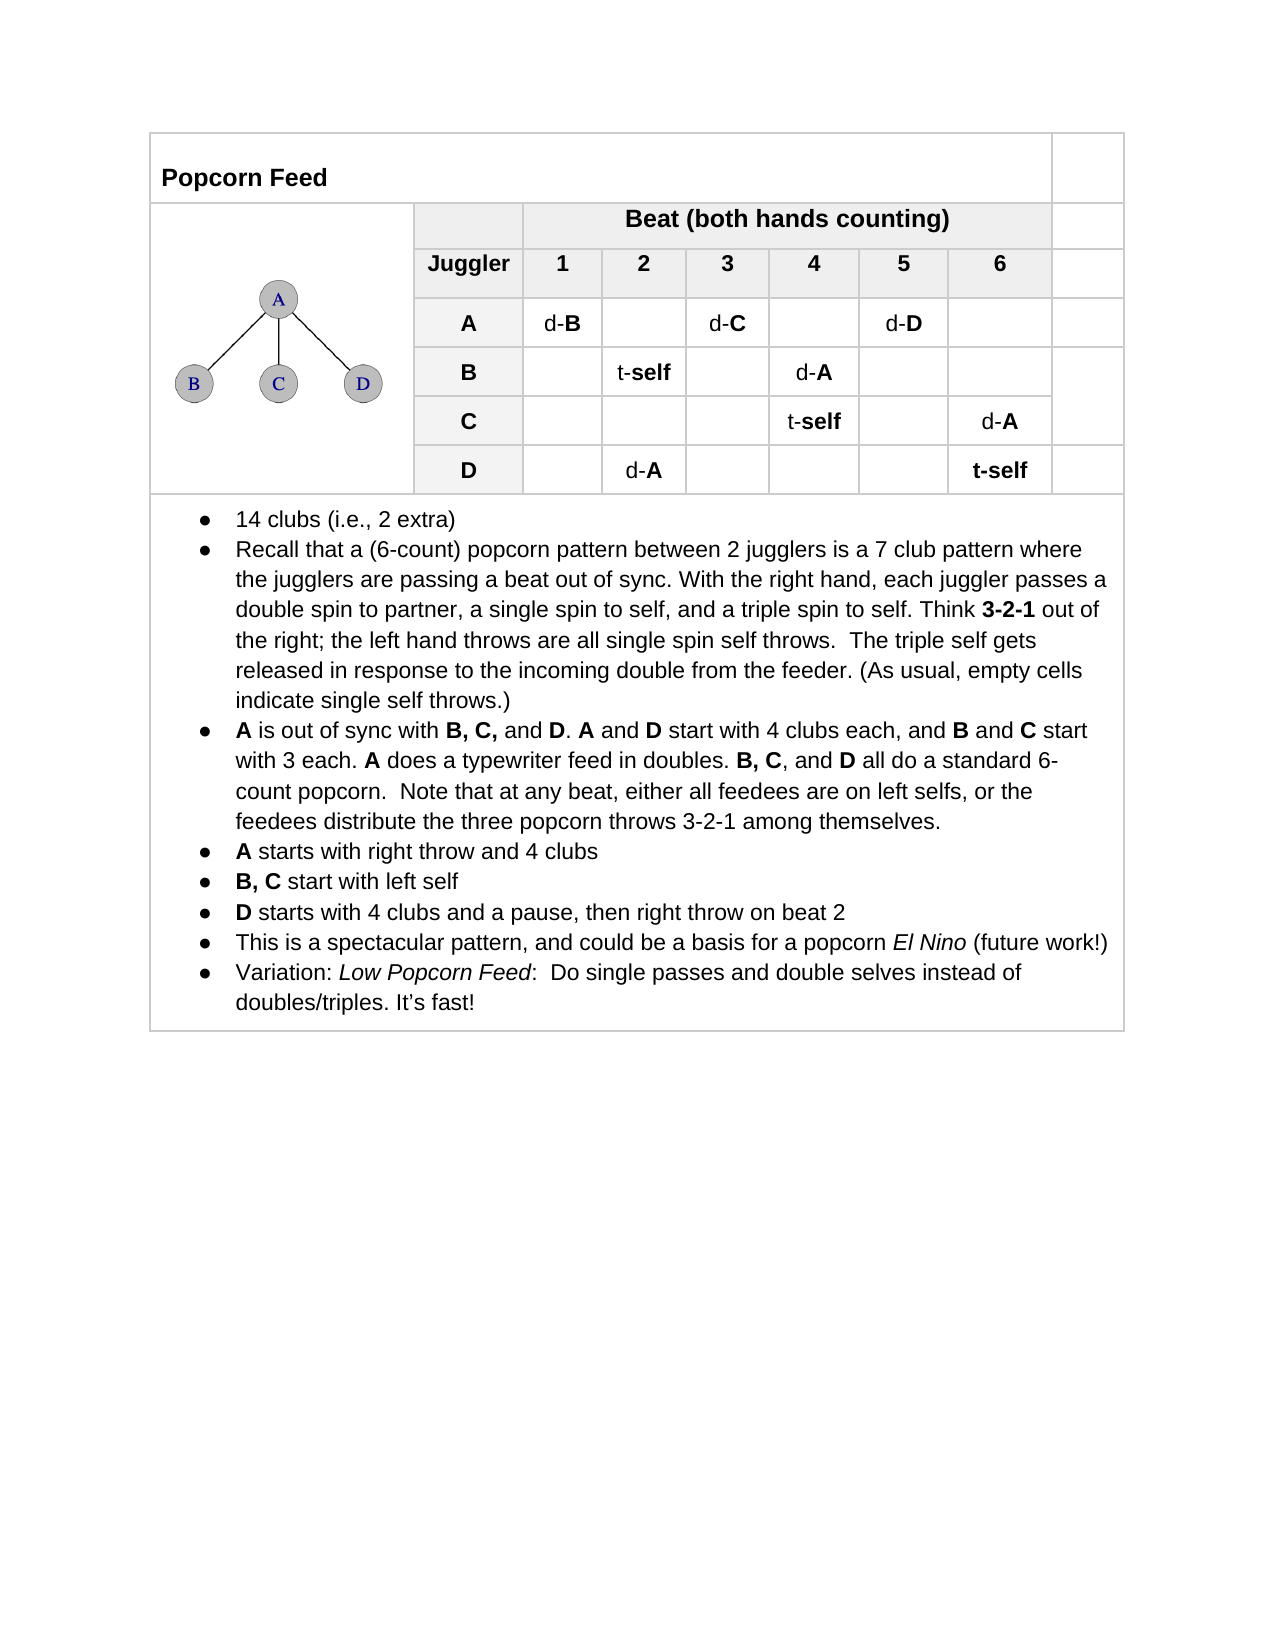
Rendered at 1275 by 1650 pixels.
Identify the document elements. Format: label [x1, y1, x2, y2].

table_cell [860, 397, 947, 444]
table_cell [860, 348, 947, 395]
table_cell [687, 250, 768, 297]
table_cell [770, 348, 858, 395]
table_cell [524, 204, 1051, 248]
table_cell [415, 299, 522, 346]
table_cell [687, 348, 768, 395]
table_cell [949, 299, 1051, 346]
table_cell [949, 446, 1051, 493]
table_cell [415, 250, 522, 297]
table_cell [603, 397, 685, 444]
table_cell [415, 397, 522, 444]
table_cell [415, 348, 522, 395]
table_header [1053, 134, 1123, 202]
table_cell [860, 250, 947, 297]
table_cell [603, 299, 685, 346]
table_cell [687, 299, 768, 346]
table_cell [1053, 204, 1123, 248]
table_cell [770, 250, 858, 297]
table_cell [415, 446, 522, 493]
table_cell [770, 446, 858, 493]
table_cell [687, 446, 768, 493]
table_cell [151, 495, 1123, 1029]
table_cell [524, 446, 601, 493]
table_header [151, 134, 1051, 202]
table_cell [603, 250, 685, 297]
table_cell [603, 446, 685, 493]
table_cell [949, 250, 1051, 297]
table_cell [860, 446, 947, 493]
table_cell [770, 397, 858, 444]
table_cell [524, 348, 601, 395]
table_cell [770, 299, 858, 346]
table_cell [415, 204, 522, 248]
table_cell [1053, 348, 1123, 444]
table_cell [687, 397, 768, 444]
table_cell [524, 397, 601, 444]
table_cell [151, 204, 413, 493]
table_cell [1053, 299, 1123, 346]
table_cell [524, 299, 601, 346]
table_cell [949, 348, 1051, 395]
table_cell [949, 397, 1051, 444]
picture [161, 261, 397, 416]
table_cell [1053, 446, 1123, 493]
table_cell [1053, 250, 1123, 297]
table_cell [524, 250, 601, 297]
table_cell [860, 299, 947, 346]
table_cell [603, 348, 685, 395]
